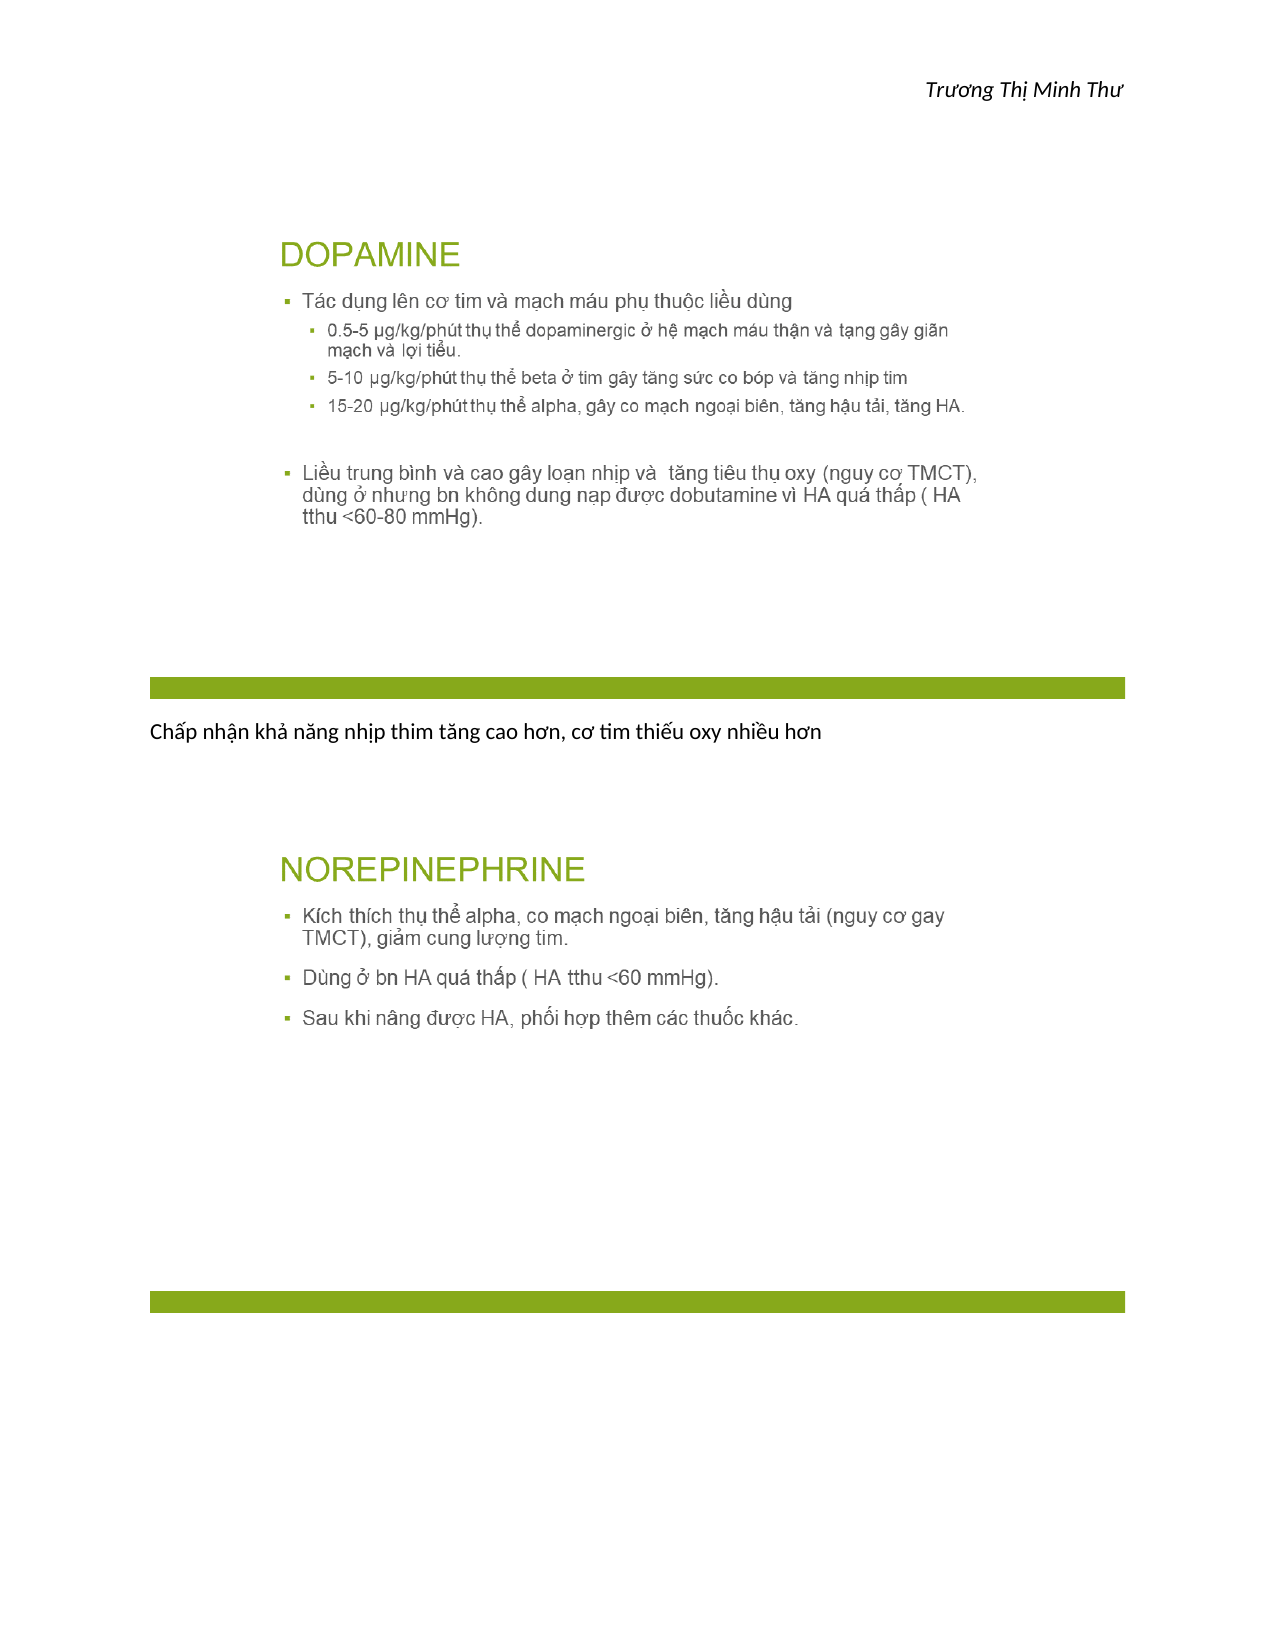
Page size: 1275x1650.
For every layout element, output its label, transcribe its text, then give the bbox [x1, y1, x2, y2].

picture [150, 764, 1125, 1313]
picture [150, 150, 1125, 699]
text Chấp nhận khả năng nhịp thim tăng cao hơn, cơ tim thiếu oxy nhiều hơn [150, 717, 1125, 745]
